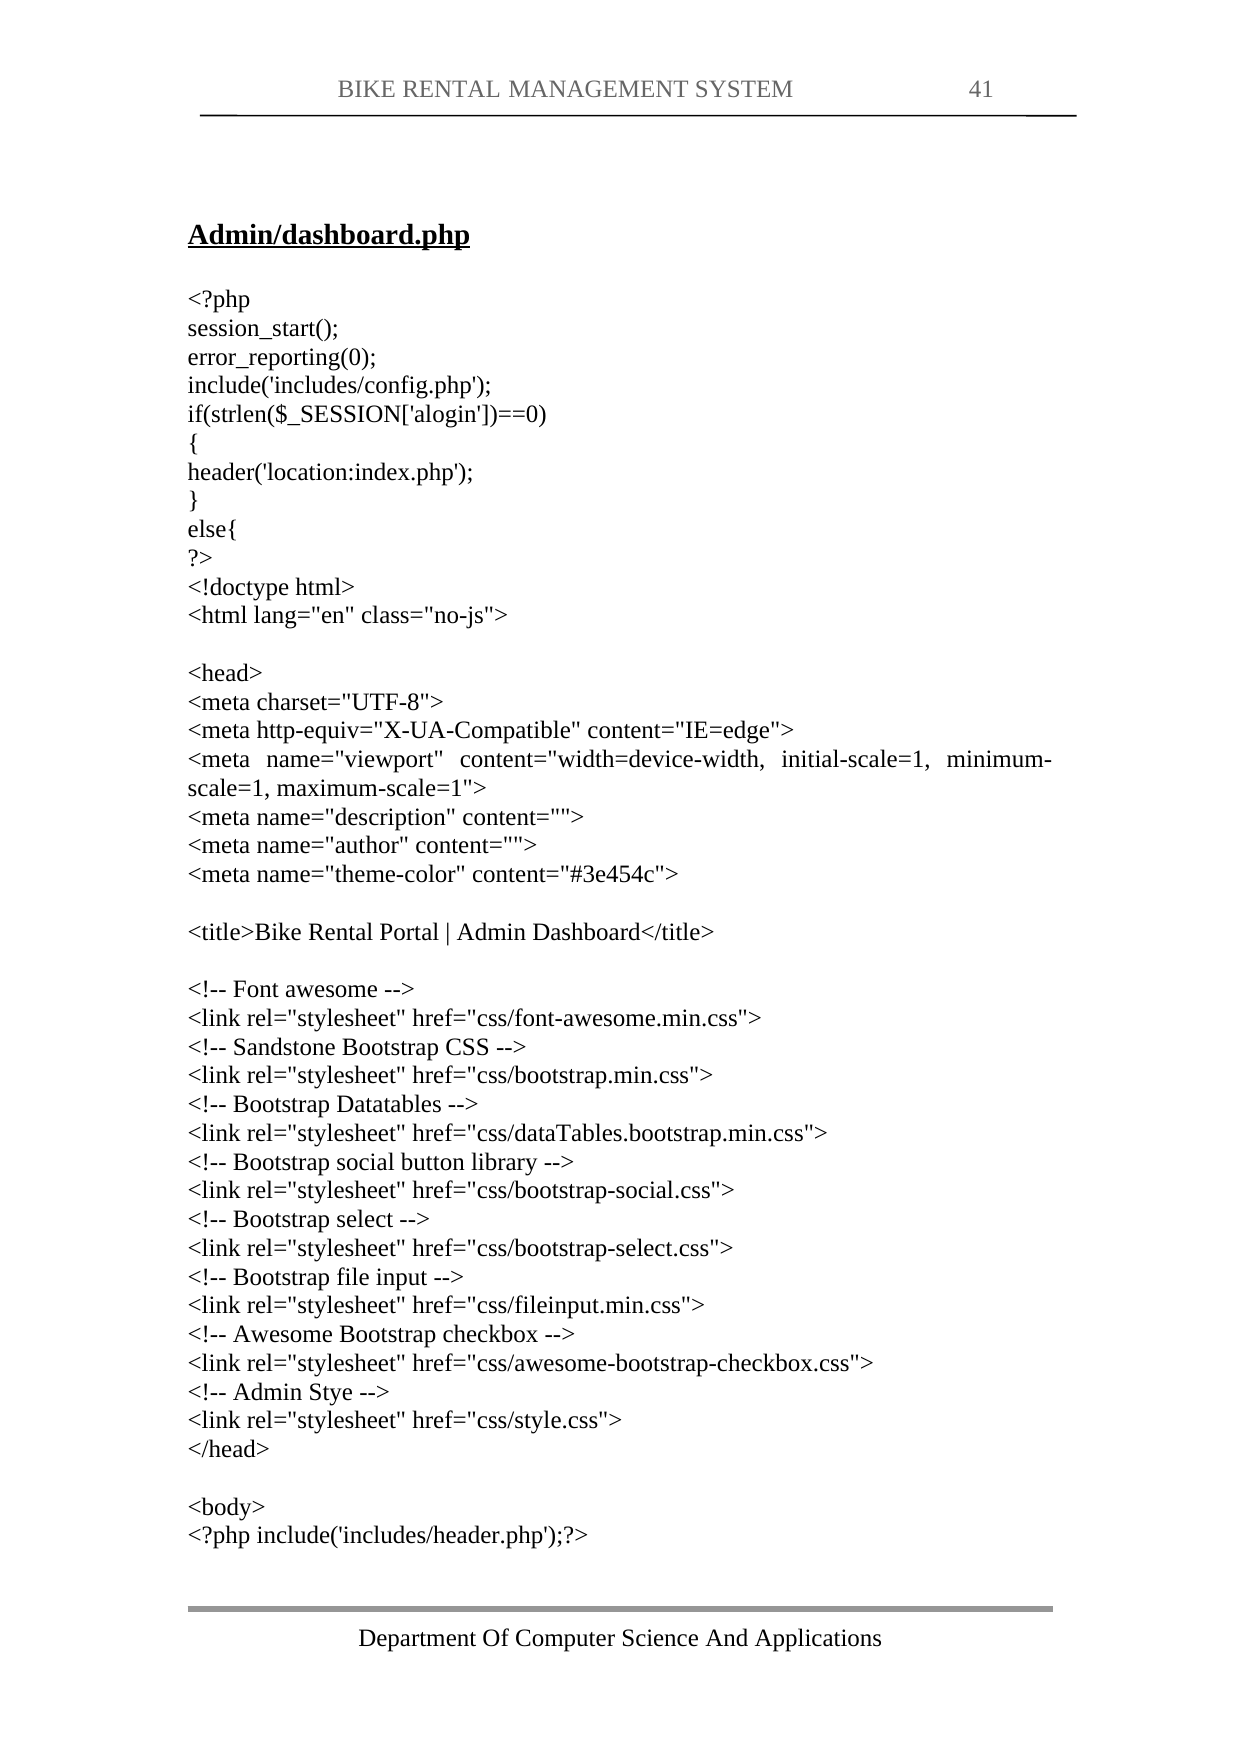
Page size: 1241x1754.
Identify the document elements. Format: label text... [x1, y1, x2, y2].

text <link rel="stylesheet" href="css/dataTables.bootstrap.min.css"> [187, 1118, 1053, 1147]
text <body> [187, 1492, 1053, 1520]
text <head> [187, 658, 1053, 687]
text <meta name="viewport" content="width=device-width, initial-scale=1, minimum-scale=1, maximum-scale=1"> [187, 744, 1053, 802]
text <link rel="stylesheet" href="css/fileinput.min.css"> [187, 1290, 1053, 1319]
text <meta name="description" content=""> [187, 802, 1053, 830]
text error_reporting(0); [187, 342, 1053, 370]
text if(strlen($_SESSION['alogin'])==0) [187, 399, 1053, 428]
text <!-- Admin Stye --> [187, 1377, 1053, 1405]
text <!-- Awesome Bootstrap checkbox --> [187, 1319, 1053, 1348]
text Admin/dashboard.php [187, 217, 1053, 251]
text <link rel="stylesheet" href="css/bootstrap-select.css"> [187, 1233, 1053, 1262]
text <!-- Bootstrap select --> [187, 1204, 1053, 1233]
text <!-- Font awesome --> [187, 974, 1053, 1003]
text ?> [187, 543, 1053, 572]
text <link rel="stylesheet" href="css/bootstrap.min.css"> [187, 1060, 1053, 1089]
text else{ [187, 514, 1053, 543]
text </head> [187, 1434, 1053, 1463]
text session_start(); [187, 313, 1053, 342]
text <meta charset="UTF-8"> [187, 687, 1053, 715]
text <!doctype html> [187, 572, 1053, 600]
text <link rel="stylesheet" href="css/font-awesome.min.css"> [187, 1003, 1053, 1032]
text <?php [187, 284, 1053, 313]
text <link rel="stylesheet" href="css/style.css"> [187, 1405, 1053, 1434]
text <!-- Bootstrap Datatables --> [187, 1089, 1053, 1118]
text include('includes/config.php'); [187, 370, 1053, 399]
text <link rel="stylesheet" href="css/bootstrap-social.css"> [187, 1175, 1053, 1204]
text <title>Bike Rental Portal | Admin Dashboard</title> [187, 917, 1053, 945]
text <!-- Sandstone Bootstrap CSS --> [187, 1032, 1053, 1060]
text <meta name="author" content=""> [187, 830, 1053, 859]
text <html lang="en" class="no-js"> [187, 600, 1053, 629]
text <?php include('includes/header.php');?> [187, 1520, 1053, 1549]
text <!-- Bootstrap social button library --> [187, 1147, 1053, 1175]
text <meta http-equiv="X-UA-Compatible" content="IE=edge"> [187, 715, 1053, 744]
text { [187, 428, 1053, 457]
text <!-- Bootstrap file input --> [187, 1262, 1053, 1290]
text header('location:index.php'); [187, 457, 1053, 485]
text <link rel="stylesheet" href="css/awesome-bootstrap-checkbox.css"> [187, 1348, 1053, 1377]
text } [187, 485, 1053, 514]
text <meta name="theme-color" content="#3e454c"> [187, 859, 1053, 888]
